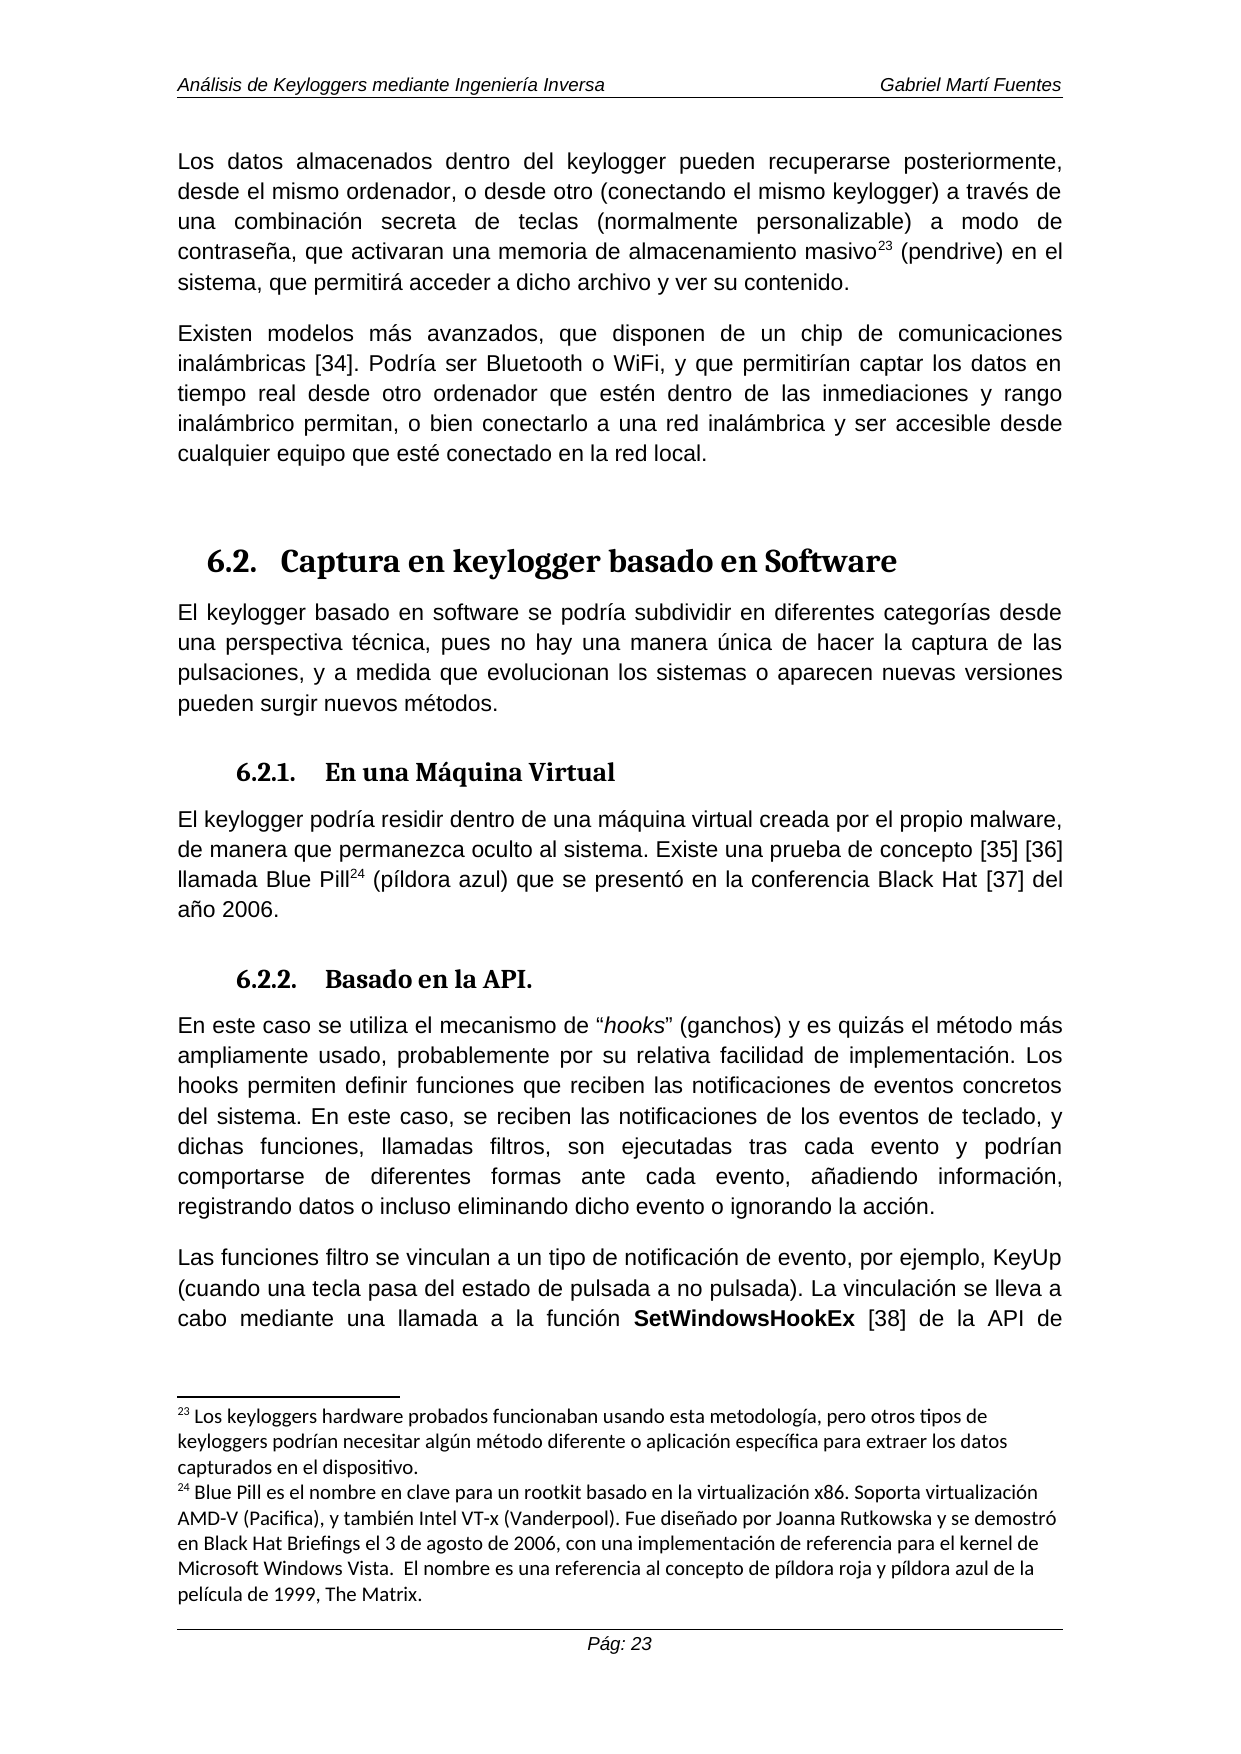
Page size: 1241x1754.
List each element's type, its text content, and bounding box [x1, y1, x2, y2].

text Los datos almacenados dentro del keylogger pueden recuperarse posteriormente, desde el mismo ordenador, o desde otro (conectando el mismo keylogger) a través de una combinación secreta de teclas (normalmente personalizable) a modo de contraseña, que activaran una memoria de almacenamiento masivo (pendrive) en el sistema, que permitirá acceder a dicho archivo y ver su contenido. [177, 148, 1063, 295]
text En este caso se utiliza el mecanismo de “hooks” (ganchos) y es quizás el método más ampliamente usado, probablemente por su relativa facilidad de implementación. Los hooks permiten definir funciones que reciben las notificaciones de eventos concretos del sistema. En este caso, se reciben las notificaciones de los eventos de teclado, y dichas funciones, llamadas filtros, son ejecutadas tras cada evento y podrían comportarse de diferentes formas ante cada evento, añadiendo información, registrando datos o incluso eliminando dicho evento o ignorando la acción. [177, 1012, 1063, 1220]
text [177, 1244, 1063, 1331]
text Existen modelos más avanzados, que disponen de un chip de comunicaciones inalámbricas. Podría ser Bluetooth o WiFi, y que permitirían captar los datos en tiempo real desde otro ordenador que estén dentro de las inmediaciones y rango inalámbrico permitan, o bien conectarlo a una red inalámbrica y ser accesible desde cualquier equipo que esté conectado en la red local. [177, 319, 1063, 467]
subtitle En una Máquina Virtual [236, 757, 1063, 788]
subtitle Basado en la API. [236, 964, 1063, 995]
subtitle Captura en keylogger basado en Software [207, 542, 1063, 581]
text El keylogger basado en software se podría subdividir en diferentes categorías desde una perspectiva técnica, pues no hay una manera única de hacer la captura de las pulsaciones, y a medida que evolucionan los sistemas o aparecen nuevas versiones pueden surgir nuevos métodos. [177, 599, 1063, 716]
text El keylogger podría residir dentro de una máquina virtual creada por el propio malware, de manera que permanezca oculto al sistema. Existe una prueba de concepto llamada Blue Pill (píldora azul) que se presentó en la conferencia Black Hat del año 2006. [177, 806, 1063, 922]
